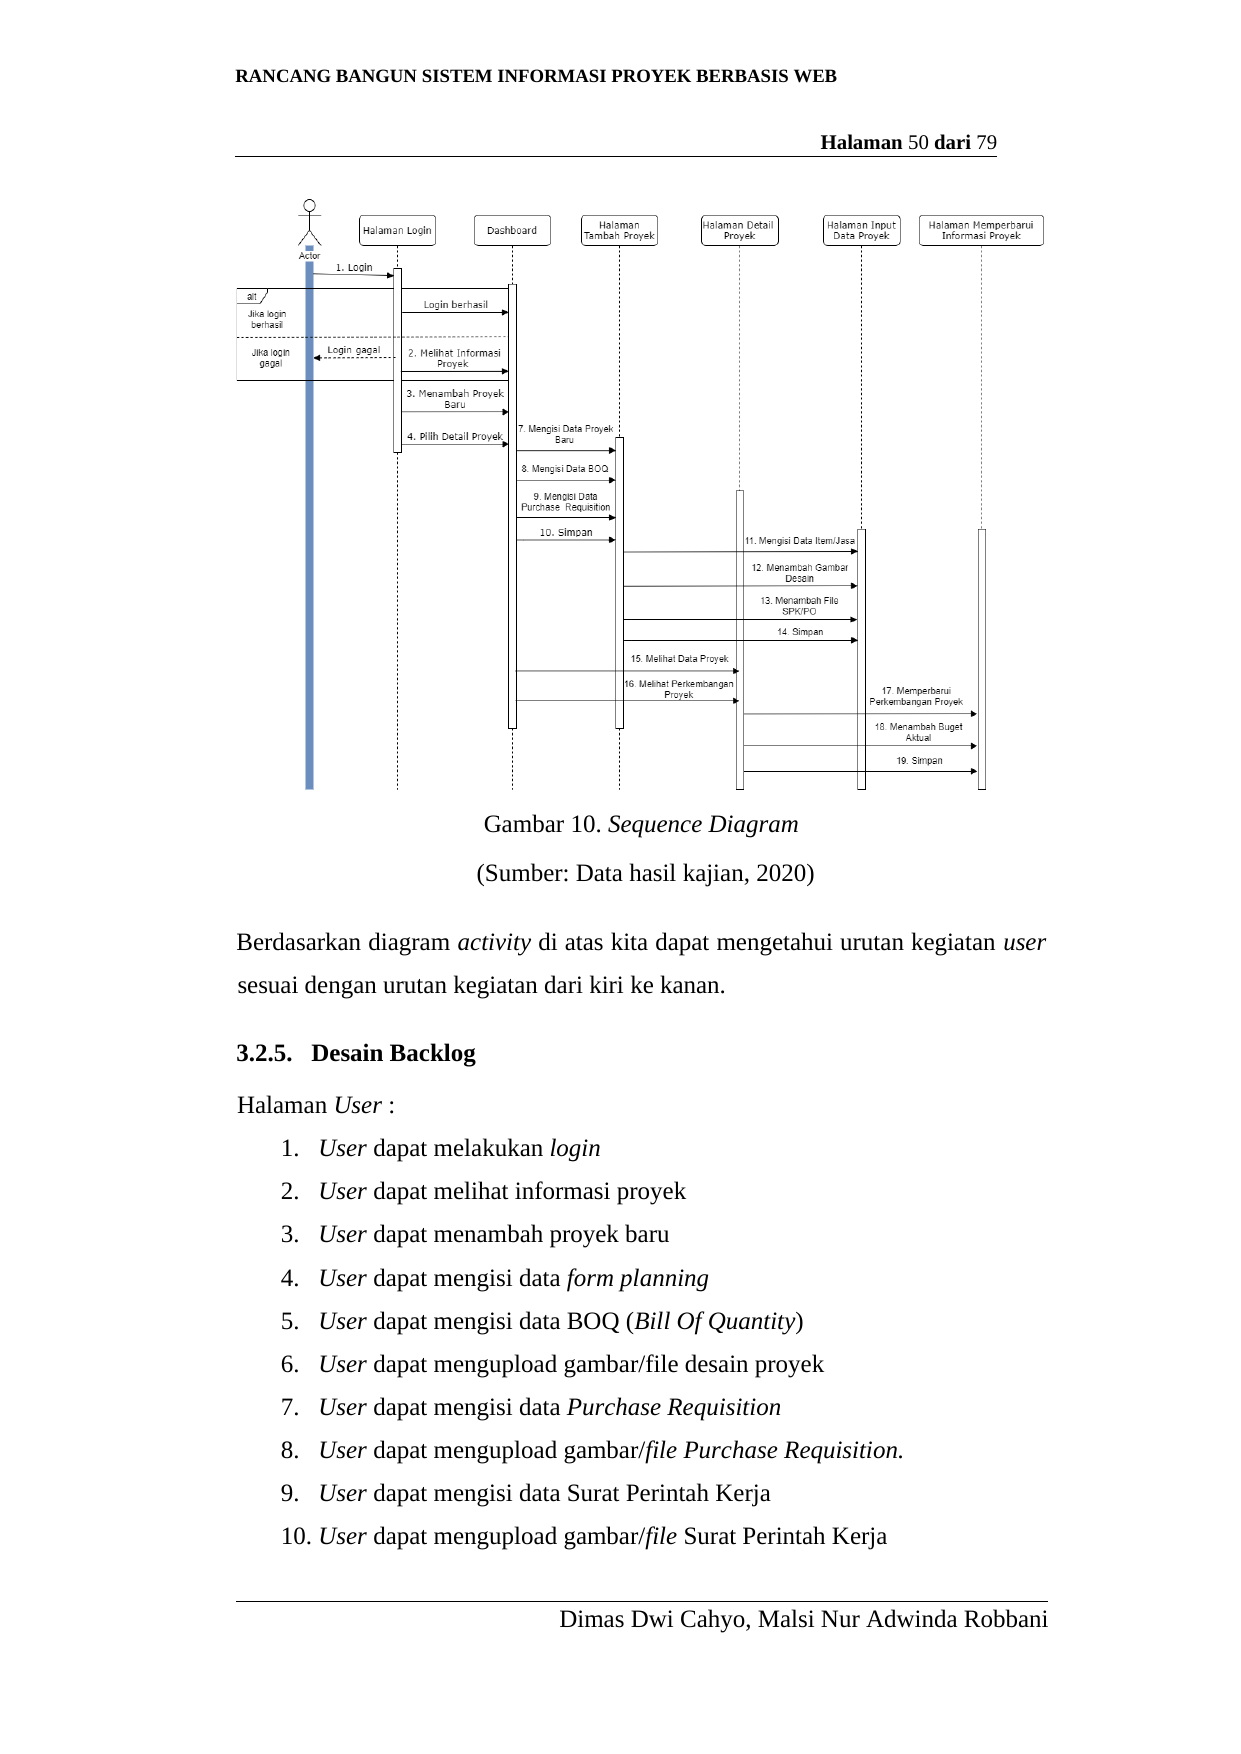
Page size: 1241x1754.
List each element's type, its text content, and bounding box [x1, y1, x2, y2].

picture [236, 199, 1044, 795]
subtitle Desain Backlog [236, 1038, 997, 1067]
text (Sumber: Data hasil kajian, 2020) [236, 858, 1048, 887]
text Berdasarkan diagram activity di atas kita dapat mengetahui urutan kegiatan user sesuai dengan urutan kegiatan dari kiri ke kanan. [236, 927, 1048, 998]
list User dapat melihat informasi proyek [281, 1176, 1048, 1205]
list User dapat mengupload gambar/file Surat Perintah Kerja [281, 1521, 1048, 1550]
list User dapat mengisi data Purchase Requisition [281, 1392, 1048, 1421]
list User dapat melakukan login [281, 1133, 1048, 1162]
list User dapat menambah proyek baru [281, 1219, 1048, 1248]
list User dapat mengisi data Surat Perintah Kerja [281, 1478, 1048, 1507]
list User dapat mengisi data form planning [281, 1263, 1048, 1291]
text Gambar 10. Sequence Diagram [236, 809, 1048, 838]
list User dapat mengupload gambar/file Purchase Requisition. [281, 1435, 1048, 1464]
list User dapat mengupload gambar/file desain proyek [281, 1349, 1048, 1378]
text Halaman User : [237, 1090, 1048, 1119]
list User dapat mengisi data BOQ (Bill Of Quantity) [281, 1306, 1048, 1334]
